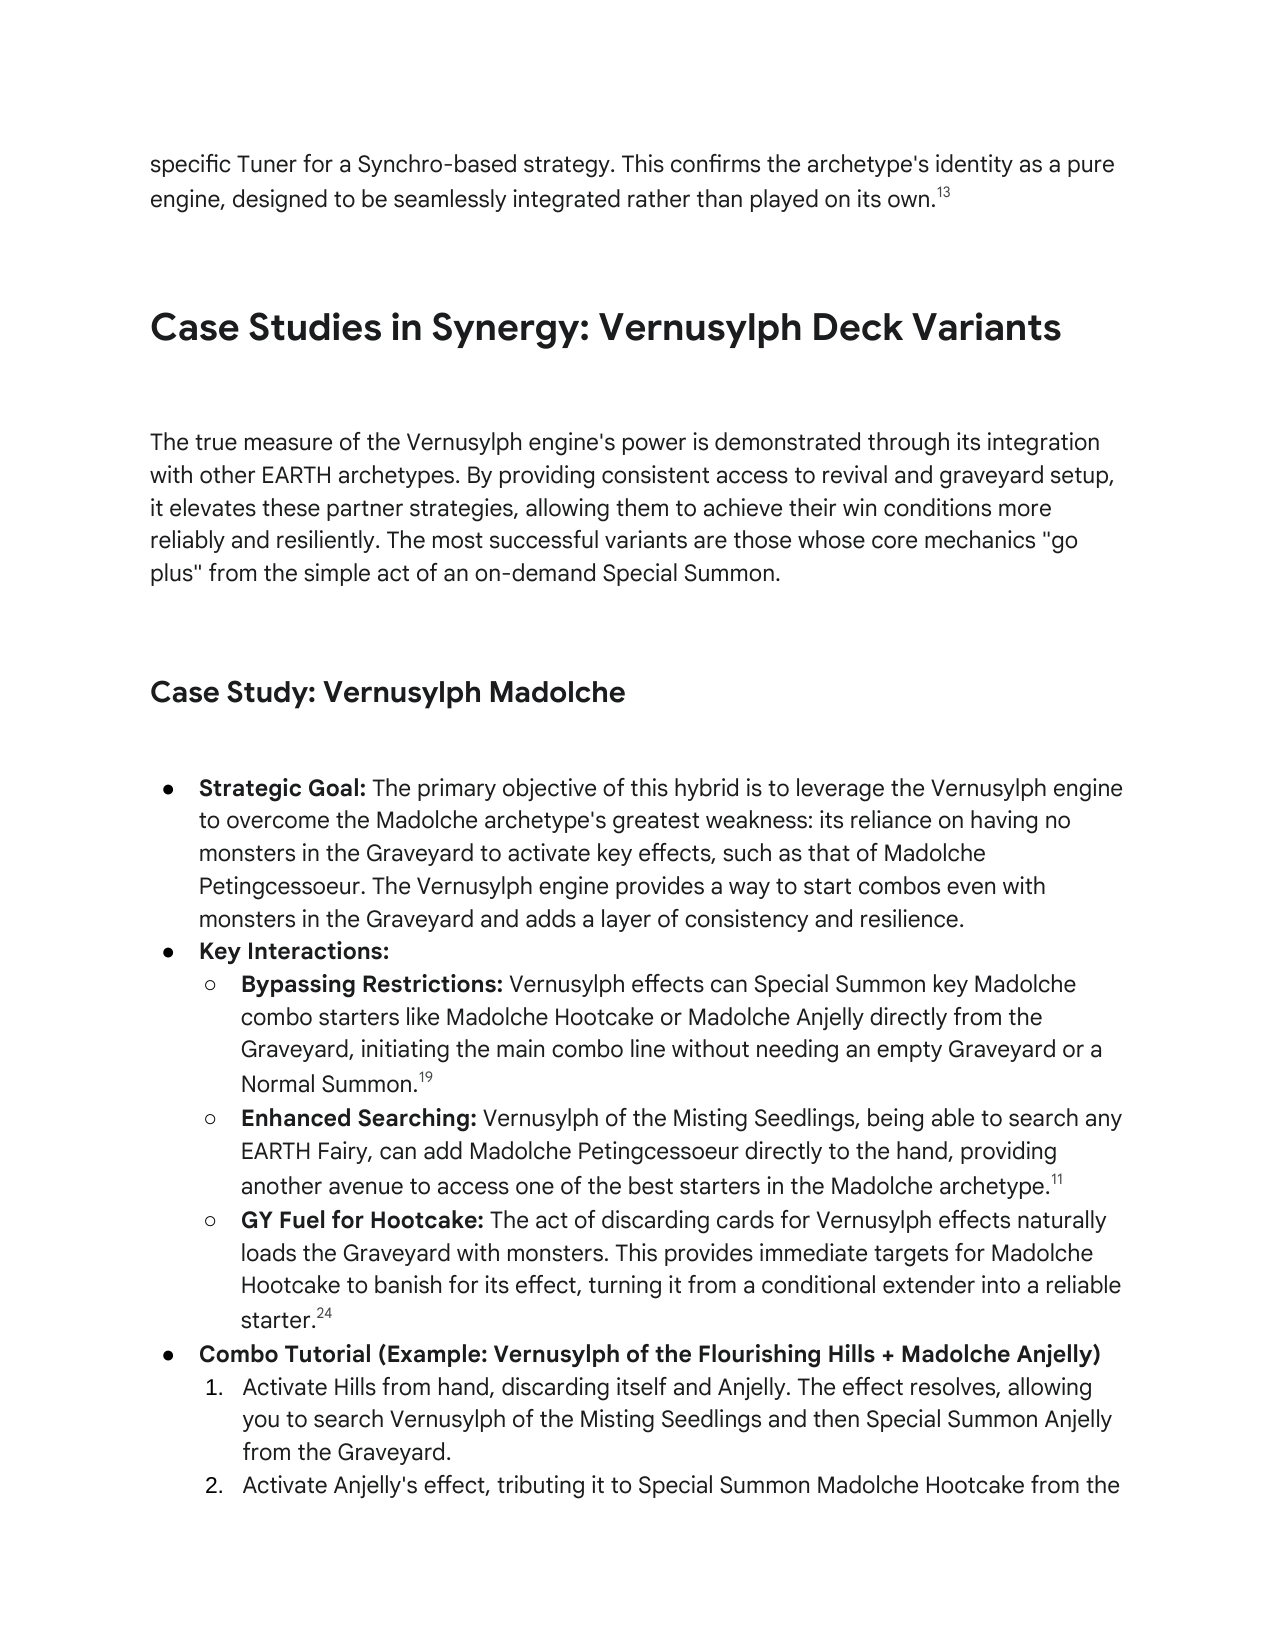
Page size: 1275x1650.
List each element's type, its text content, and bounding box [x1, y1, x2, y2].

list Strategic Goal: The primary objective of this hybrid is to leverage the Vernusylph engine to overcome the Madolche archetype's greatest weakness: its reliance on having no monsters in the Graveyard to activate key effects, such as that of Madolche Petingcessoeur. The Vernusylph engine provides a way to start combos even with monsters in the Graveyard and adds a layer of consistency and resilience. [161, 774, 1125, 933]
list Combo Tutorial (Example: Vernusylph of the Flourishing Hills + Madolche Anjelly) [161, 1340, 1125, 1369]
text The true measure of the Vernusylph engine's power is demonstrated through its integration with other EARTH archetypes. By providing consistent access to revival and graveyard setup, it elevates these partner strategies, allowing them to achieve their win conditions more reliably and resiliently. The most successful variants are those whose core mechanics "go plus" from the simple act of an on-demand Special Summon. [150, 428, 1125, 588]
list Bypassing Restrictions: Vernusylph effects can Special Summon key Madolche combo starters like Madolche Hootcake or Madolche Anjelly directly from the Graveyard, initiating the main combo line without needing an empty Graveyard or a Normal Summon.19 [203, 970, 1125, 1100]
list GY Fuel for Hootcake: The act of discarding cards for Vernusylph effects naturally loads the Graveyard with monsters. This provides immediate targets for Madolche Hootcake to banish for its effect, turning it from a conditional extender into a reliable starter.24 [203, 1206, 1125, 1336]
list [205, 1471, 1125, 1500]
list Activate Hills from hand, discarding itself and Anjelly. The effect resolves, allowing you to search Vernusylph of the Misting Seedlings and then Special Summon Anjelly from the Graveyard. [205, 1373, 1125, 1467]
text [150, 150, 1125, 214]
list Enhanced Searching: Vernusylph of the Misting Seedlings, being able to search any EARTH Fairy, can add Madolche Petingcessoeur directly to the hand, providing another avenue to access one of the best starters in the Madolche archetype.11 [203, 1104, 1125, 1202]
subtitle Case Studies in Synergy: Vernusylph Deck Variants [150, 304, 1125, 352]
subtitle Case Study: Vernusylph Madolche [150, 674, 1125, 711]
list Key Interactions: [161, 937, 1125, 966]
